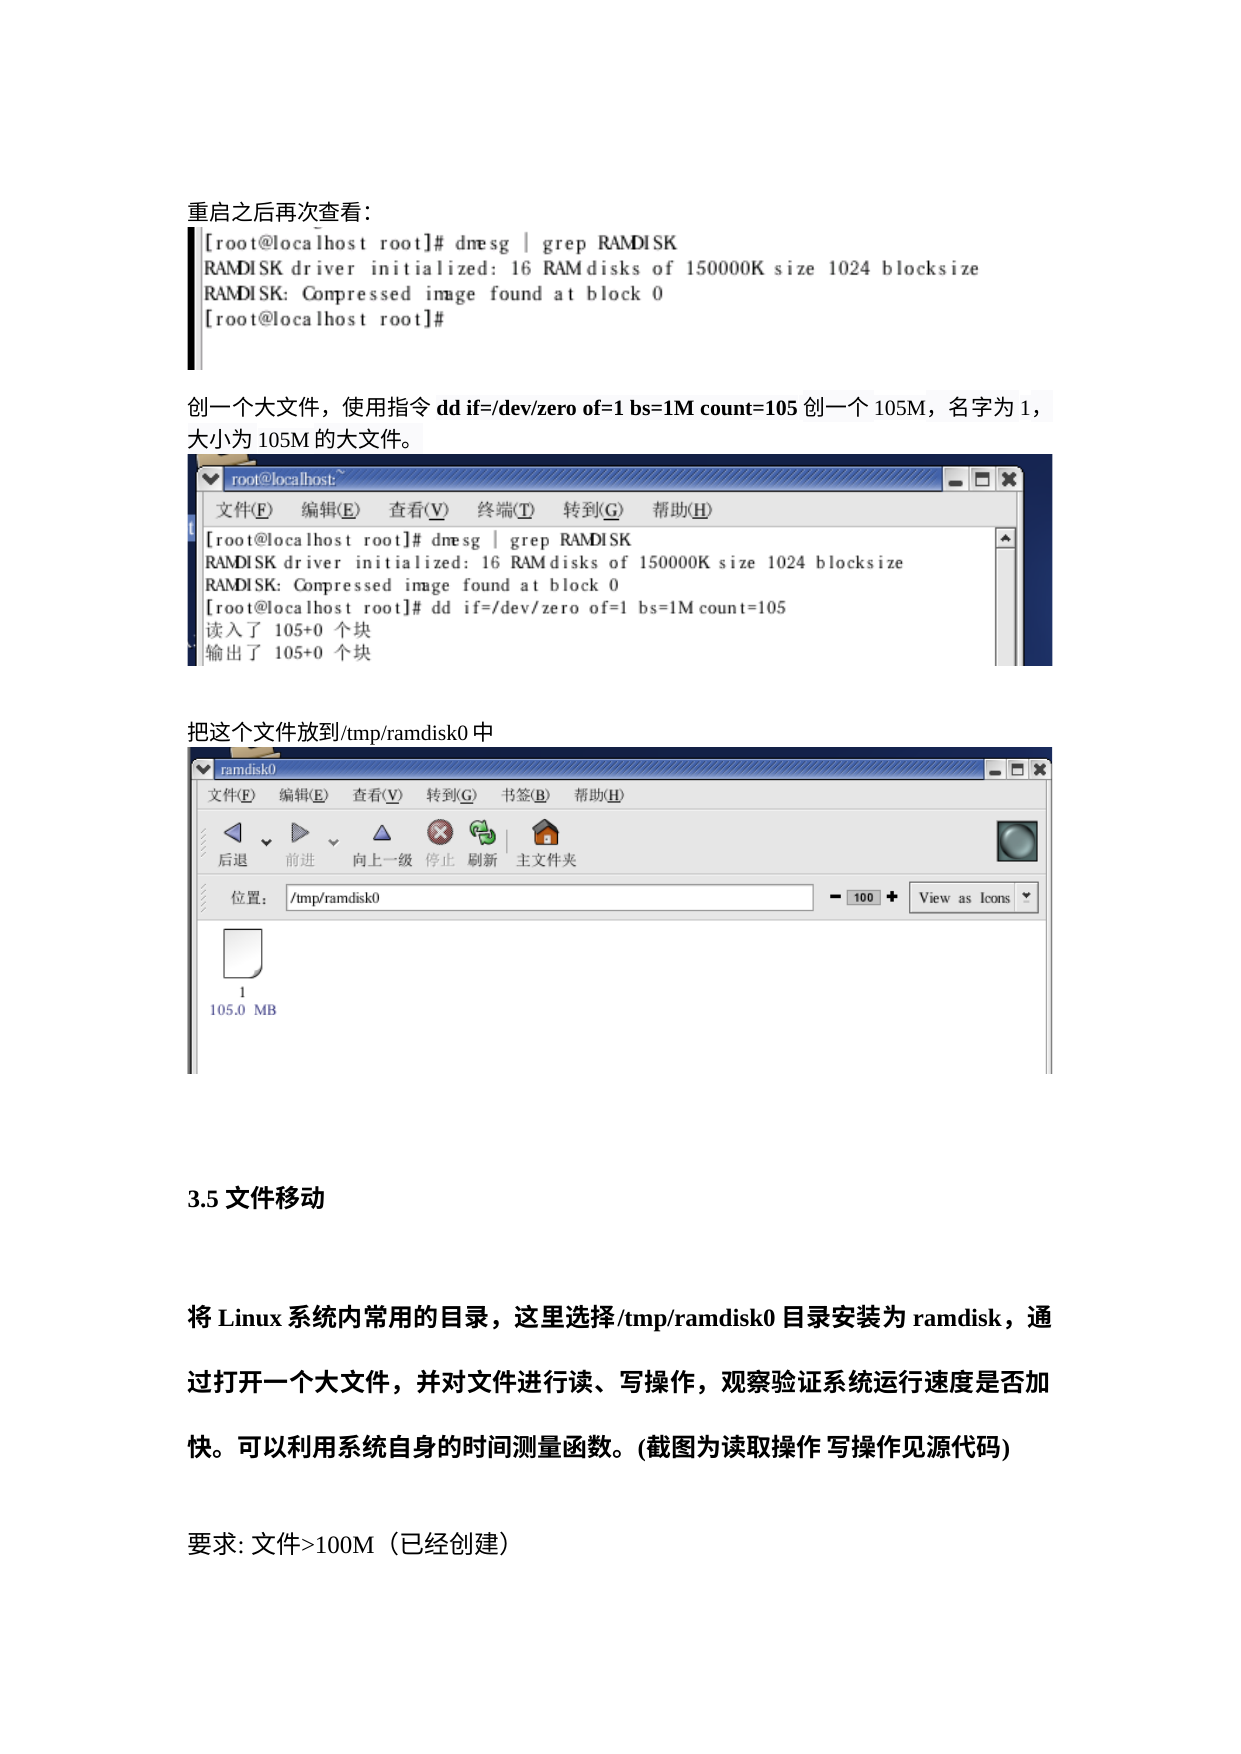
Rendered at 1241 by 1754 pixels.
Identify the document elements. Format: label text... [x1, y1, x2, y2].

text 将Linux系统内常用的目录，这里选择/tmp/ramdisk0目录安装为ramdisk，通过打开一个大文件，并对文件进行读、写操作，观察验证系统运行速度是否加快。可以利用系统自身的时间测量函数。(截图为读取操作 写操作见源代码) [187, 1283, 1053, 1478]
text 创一个大文件，使用指令dd if=/dev/zero of=1 bs=1M count=105创一个105M，名字为1，大小为105M的大文件。 [187, 389, 1053, 454]
subtitle 3.5 文件移动 [187, 1164, 1053, 1229]
picture [187, 747, 1053, 1074]
text 要求: 文件>100M（已经创建） [187, 1510, 1053, 1575]
text 重启之后再次查看： [187, 194, 1053, 227]
text 把这个文件放到/tmp/ramdisk0中 [187, 714, 1053, 747]
picture [187, 227, 1039, 370]
picture [187, 454, 1053, 666]
